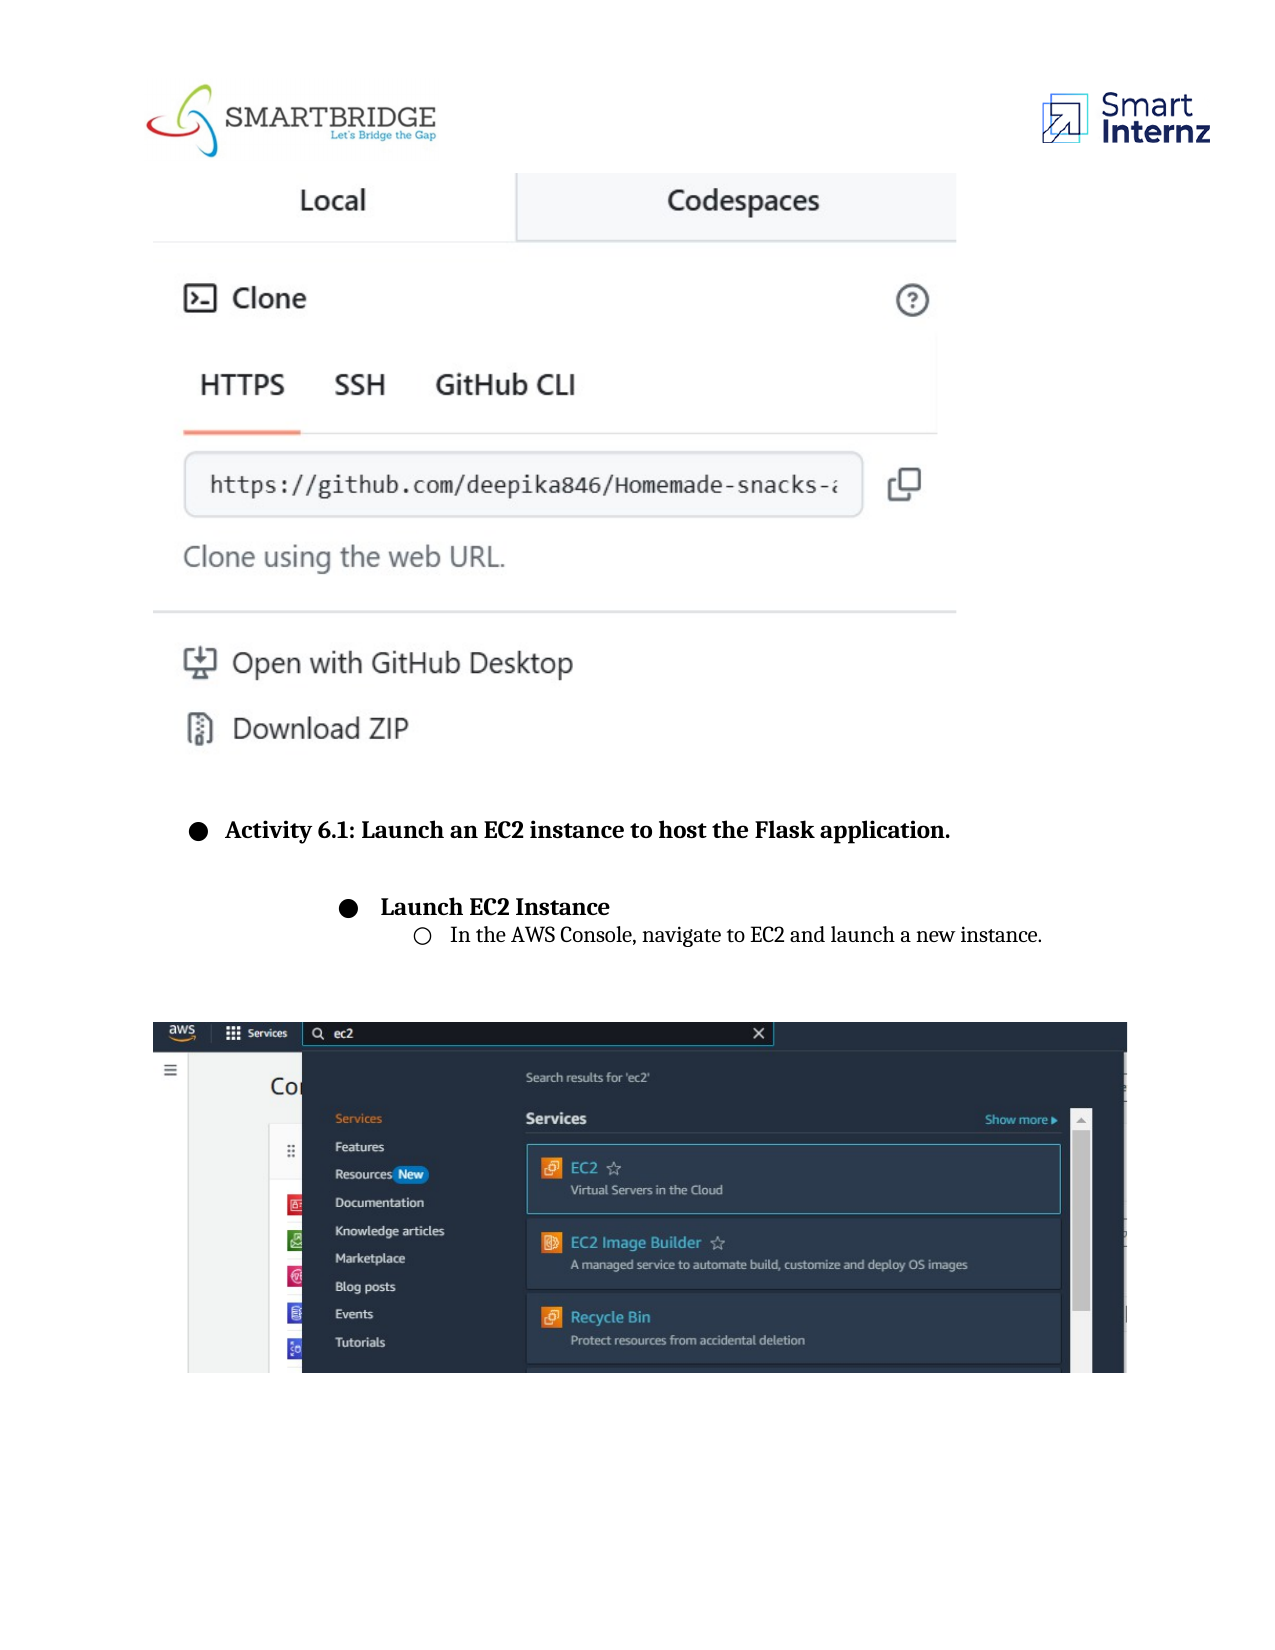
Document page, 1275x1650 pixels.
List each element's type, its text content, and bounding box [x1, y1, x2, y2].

list Launch EC2 Instance [337, 892, 1275, 921]
picture [1037, 92, 1214, 143]
picture [153, 1022, 1128, 1373]
picture [153, 173, 957, 760]
picture [143, 78, 439, 161]
subtitle Activity 6.1: Launch an EC2 instance to host the Flask application. [187, 812, 1275, 846]
list In the AWS Console, navigate to EC2 and launch a new instance. [412, 921, 1275, 948]
